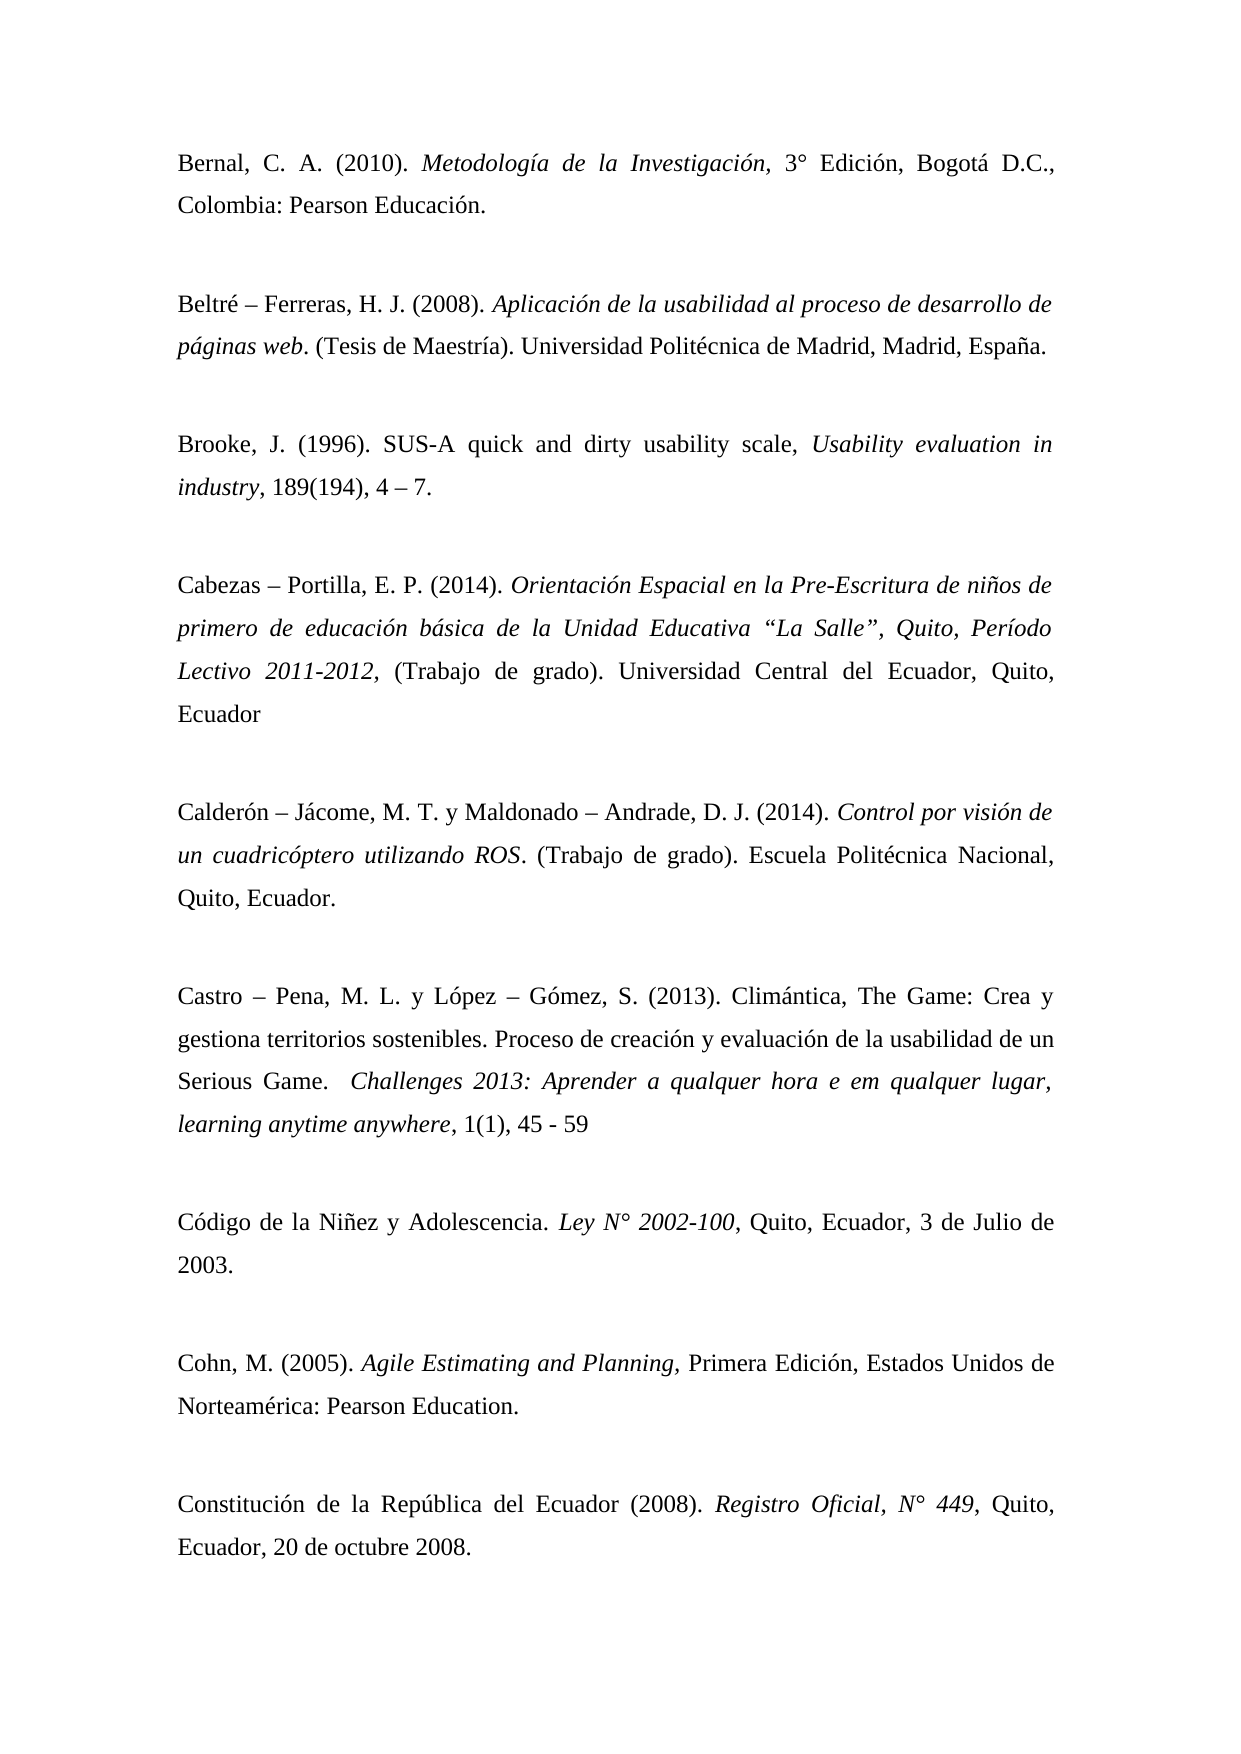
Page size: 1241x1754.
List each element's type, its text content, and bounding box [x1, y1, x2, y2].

text Bernal, C. A. (2010). Metodología de la Investigación, 3° Edición, Bogotá D.C., Colombia: Pearson Educación. [177, 148, 1055, 219]
text Cohn, M. (2005). Agile Estimating and Planning, Primera Edición, Estados Unidos de Norteamérica: Pearson Education. [177, 1348, 1055, 1420]
text Cabezas – Portilla, E. P. (2014). Orientación Espacial en la Pre-Escritura de niños de primero de educación básica de la Unidad Educativa “La Salle”, Quito, Período Lectivo 2011-2012, (Trabajo de grado). Universidad Central del Ecuador, Quito, Ecuador [177, 571, 1055, 728]
text Beltré – Ferreras, H. J. (2008). Aplicación de la usabilidad al proceso de desarrollo de páginas web. (Tesis de Maestría). Universidad Politécnica de Madrid, Madrid, España. [177, 289, 1055, 360]
text Código de la Niñez y Adolescencia. Ley N° 2002-100, Quito, Ecuador, 3 de Julio de 2003. [177, 1207, 1055, 1279]
text Calderón – Jácome, M. T. y Maldonado – Andrade, D. J. (2014). Control por visión de un cuadricóptero utilizando ROS. (Trabajo de grado). Escuela Politécnica Nacional, Quito, Ecuador. [177, 797, 1055, 911]
text Brooke, J. (1996). SUS-A quick and dirty usability scale, Usability evaluation in industry, 189(194), 4 – 7. [177, 429, 1055, 501]
text Castro – Pena, M. L. y López – Gómez, S. (2013). Climántica, The Game: Crea y gestiona territorios sostenibles. Proceso de creación y evaluación de la usabilidad de un Serious Game. Challenges 2013: Aprender a qualquer hora e em qualquer lugar, learning anytime anywhere, 1(1), 45 - 59 [177, 981, 1055, 1138]
text Constitución de la República del Ecuador (2008). Registro Oficial, N° 449, Quito, Ecuador, 20 de octubre 2008. [177, 1489, 1055, 1561]
